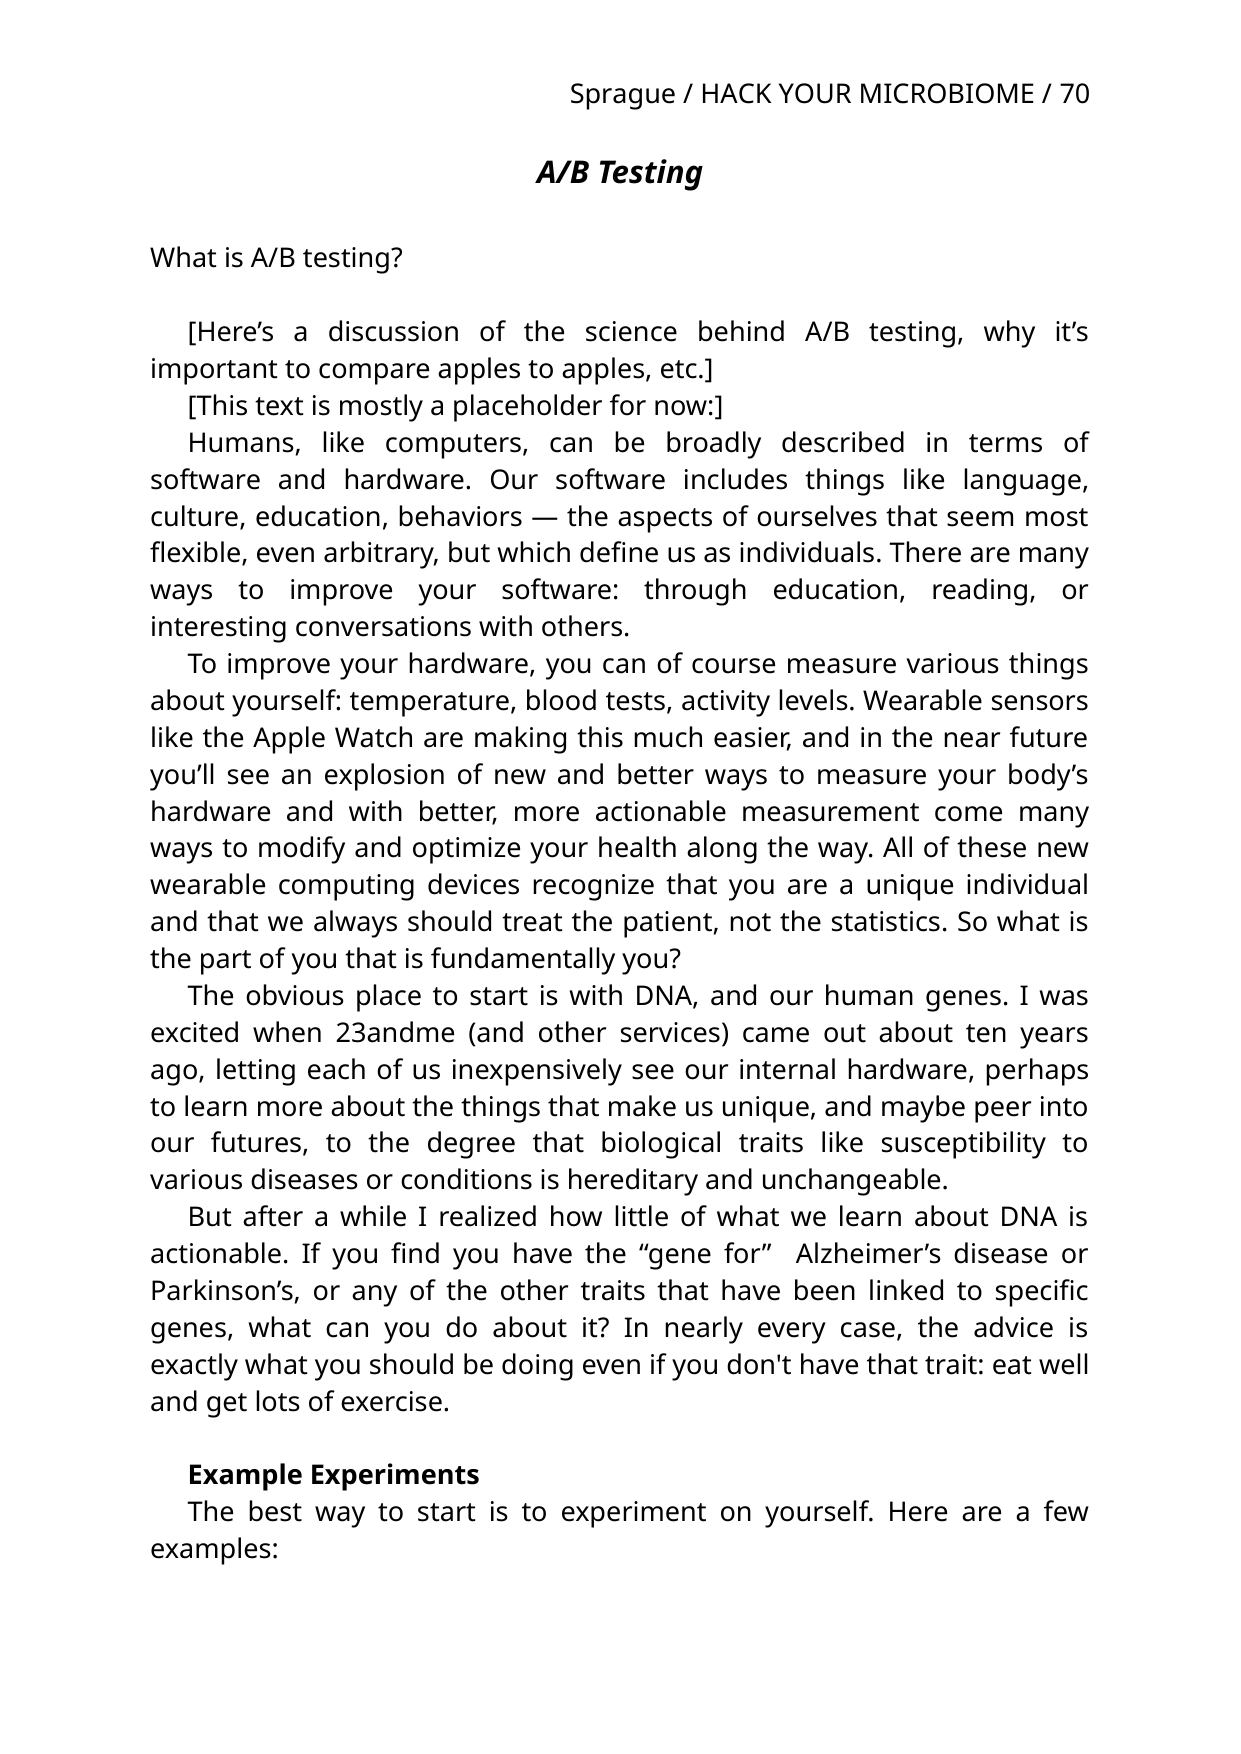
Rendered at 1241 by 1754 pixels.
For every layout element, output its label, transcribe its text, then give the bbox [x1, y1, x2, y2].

text The best way to start is to experiment on yourself. Here are a few examples: [150, 1493, 1090, 1566]
text [Here’s a discussion of the science behind A/B testing, why it’s important to compare apples to apples, etc.] [150, 313, 1090, 386]
text What is A/B testing? [150, 239, 1090, 276]
text A/B Testing [150, 150, 1090, 193]
text The obvious place to start is with DNA, and our human genes. I was excited when 23andme (and other services) came out about ten years ago, letting each of us inexpensively see our internal hardware, perhaps to learn more about the things that make us unique, and maybe peer into our futures, to the degree that biological traits like susceptibility to various diseases or conditions is hereditary and unchangeable. [150, 976, 1090, 1198]
text Humans, like computers, can be broadly described in terms of software and hardware. Our software includes things like language, culture, education, behaviors — the aspects of ourselves that seem most flexible, even arbitrary, but which define us as individuals. There are many ways to improve your software: through education, reading, or interesting conversations with others. [150, 423, 1090, 644]
text To improve your hardware, you can of course measure various things about yourself: temperature, blood tests, activity levels. Wearable sensors like the Apple Watch are making this much easier, and in the near future you’ll see an explosion of new and better ways to measure your body’s hardware and with better, more actionable measurement come many ways to modify and optimize your health along the way. All of these new wearable computing devices recognize that you are a unique individual and that we always should treat the patient, not the statistics. So what is the part of you that is fundamentally you? [150, 644, 1090, 976]
text [This text is mostly a placeholder for now:] [150, 386, 1090, 423]
text Example Experiments [150, 1456, 1090, 1493]
text But after a while I realized how little of what we learn about DNA is actionable. If you find you have the “gene for” Alzheimer’s disease or Parkinson’s, or any of the other traits that have been linked to specific genes, what can you do about it? In nearly every case, the advice is exactly what you should be doing even if you don't have that trait: eat well and get lots of exercise. [150, 1198, 1090, 1419]
